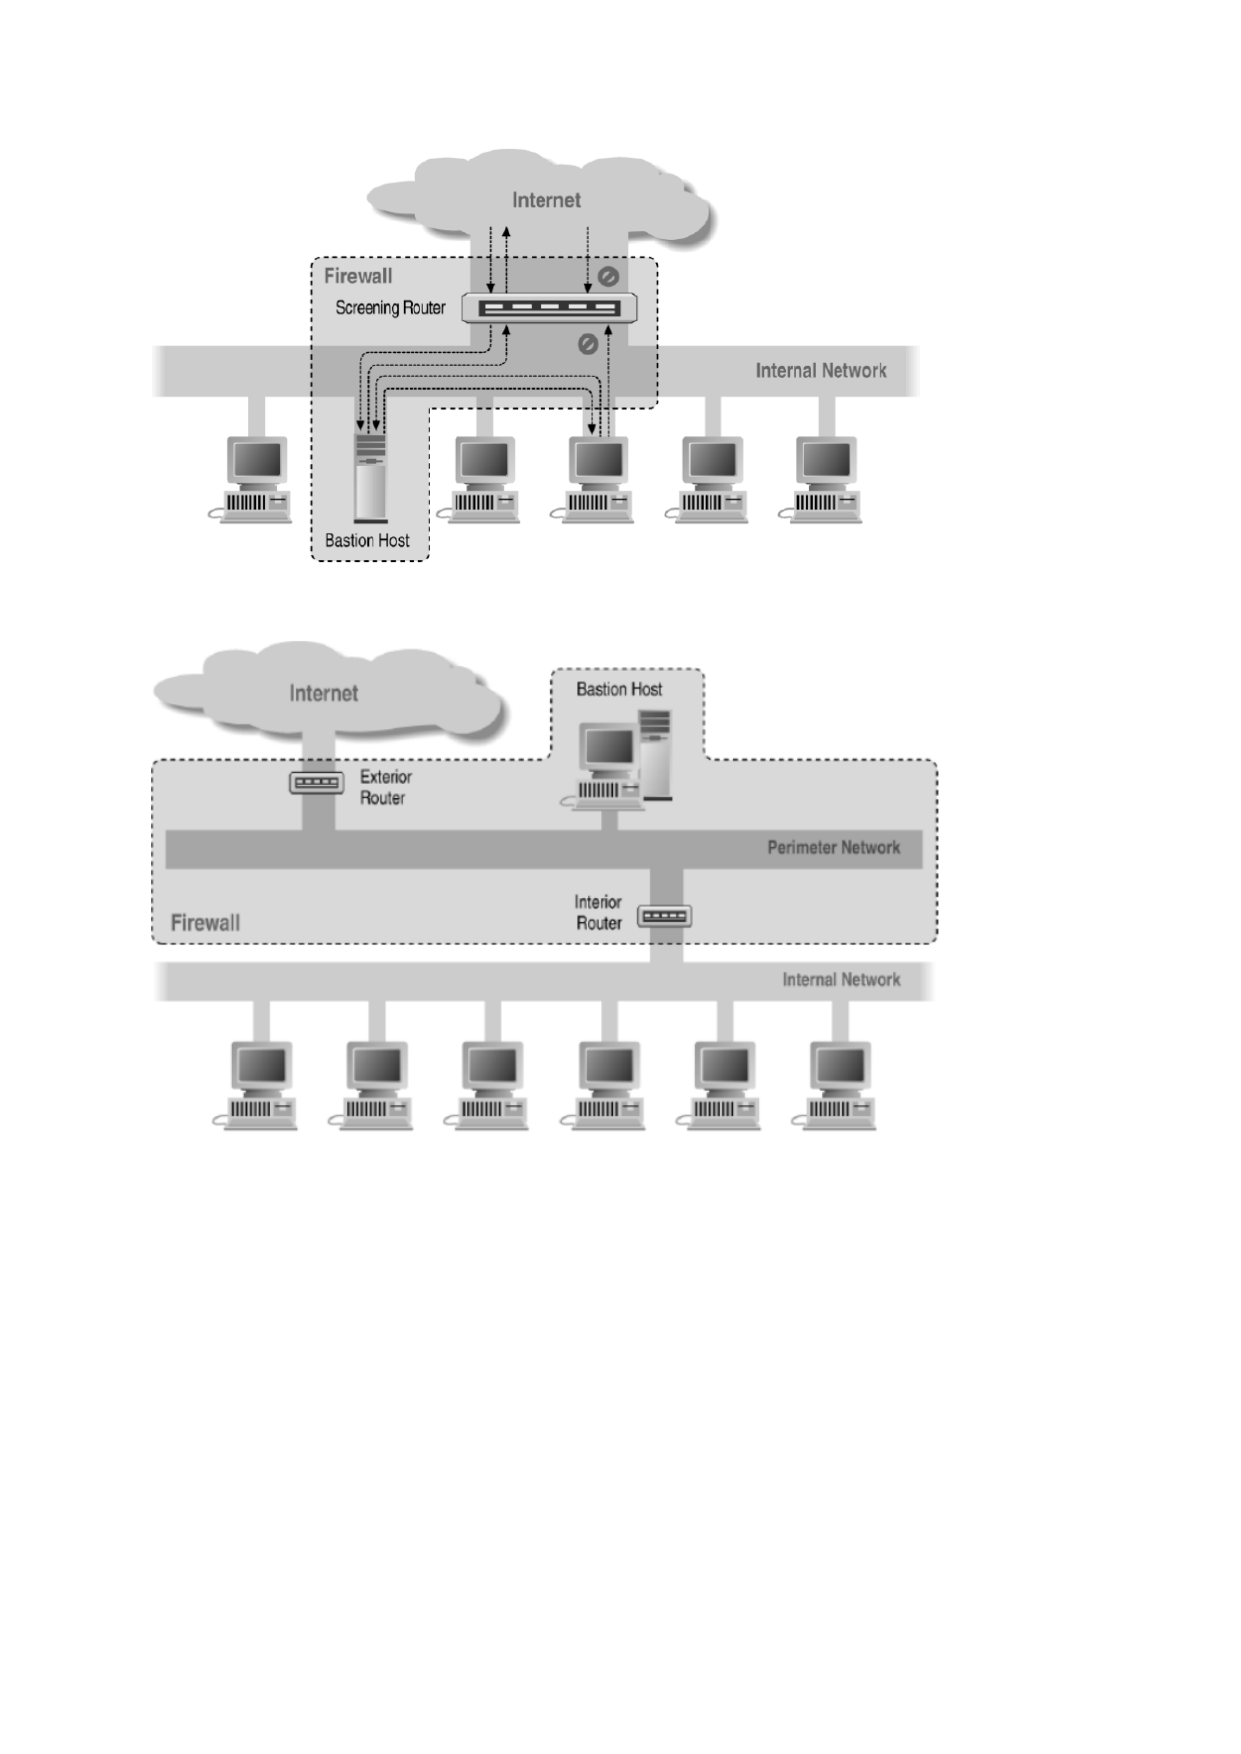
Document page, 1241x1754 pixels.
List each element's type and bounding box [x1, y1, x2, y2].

picture [118, 585, 967, 1147]
picture [118, 118, 965, 566]
